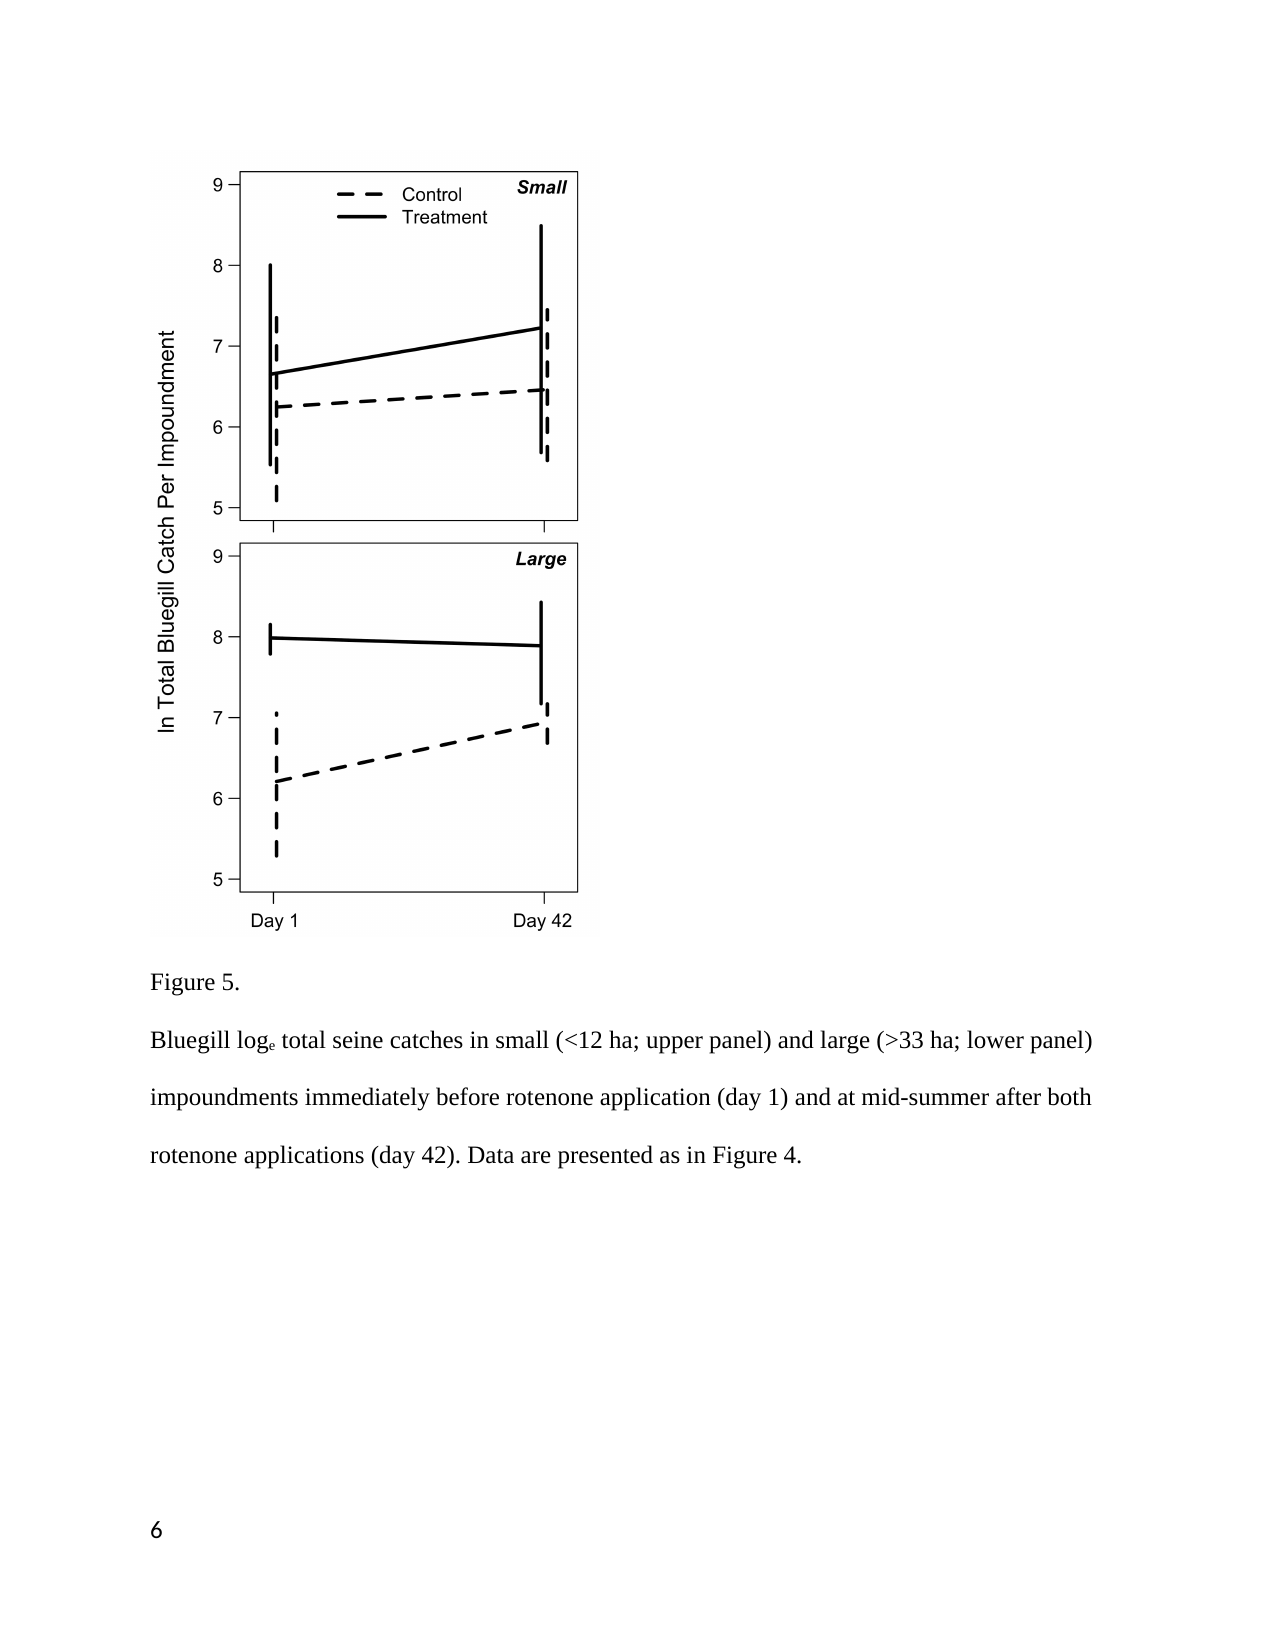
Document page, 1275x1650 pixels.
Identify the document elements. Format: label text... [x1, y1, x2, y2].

text Bluegill loge total seine catches in small (<12 ha; upper panel) and large (>33 ha; lower panel) impoundments immediately before rotenone application (day 1) and at mid-summer after both rotenone applications (day 42). Data are presented as in Figure 4. [150, 1025, 1125, 1169]
text Figure 5. [150, 967, 1125, 996]
picture [150, 150, 600, 937]
